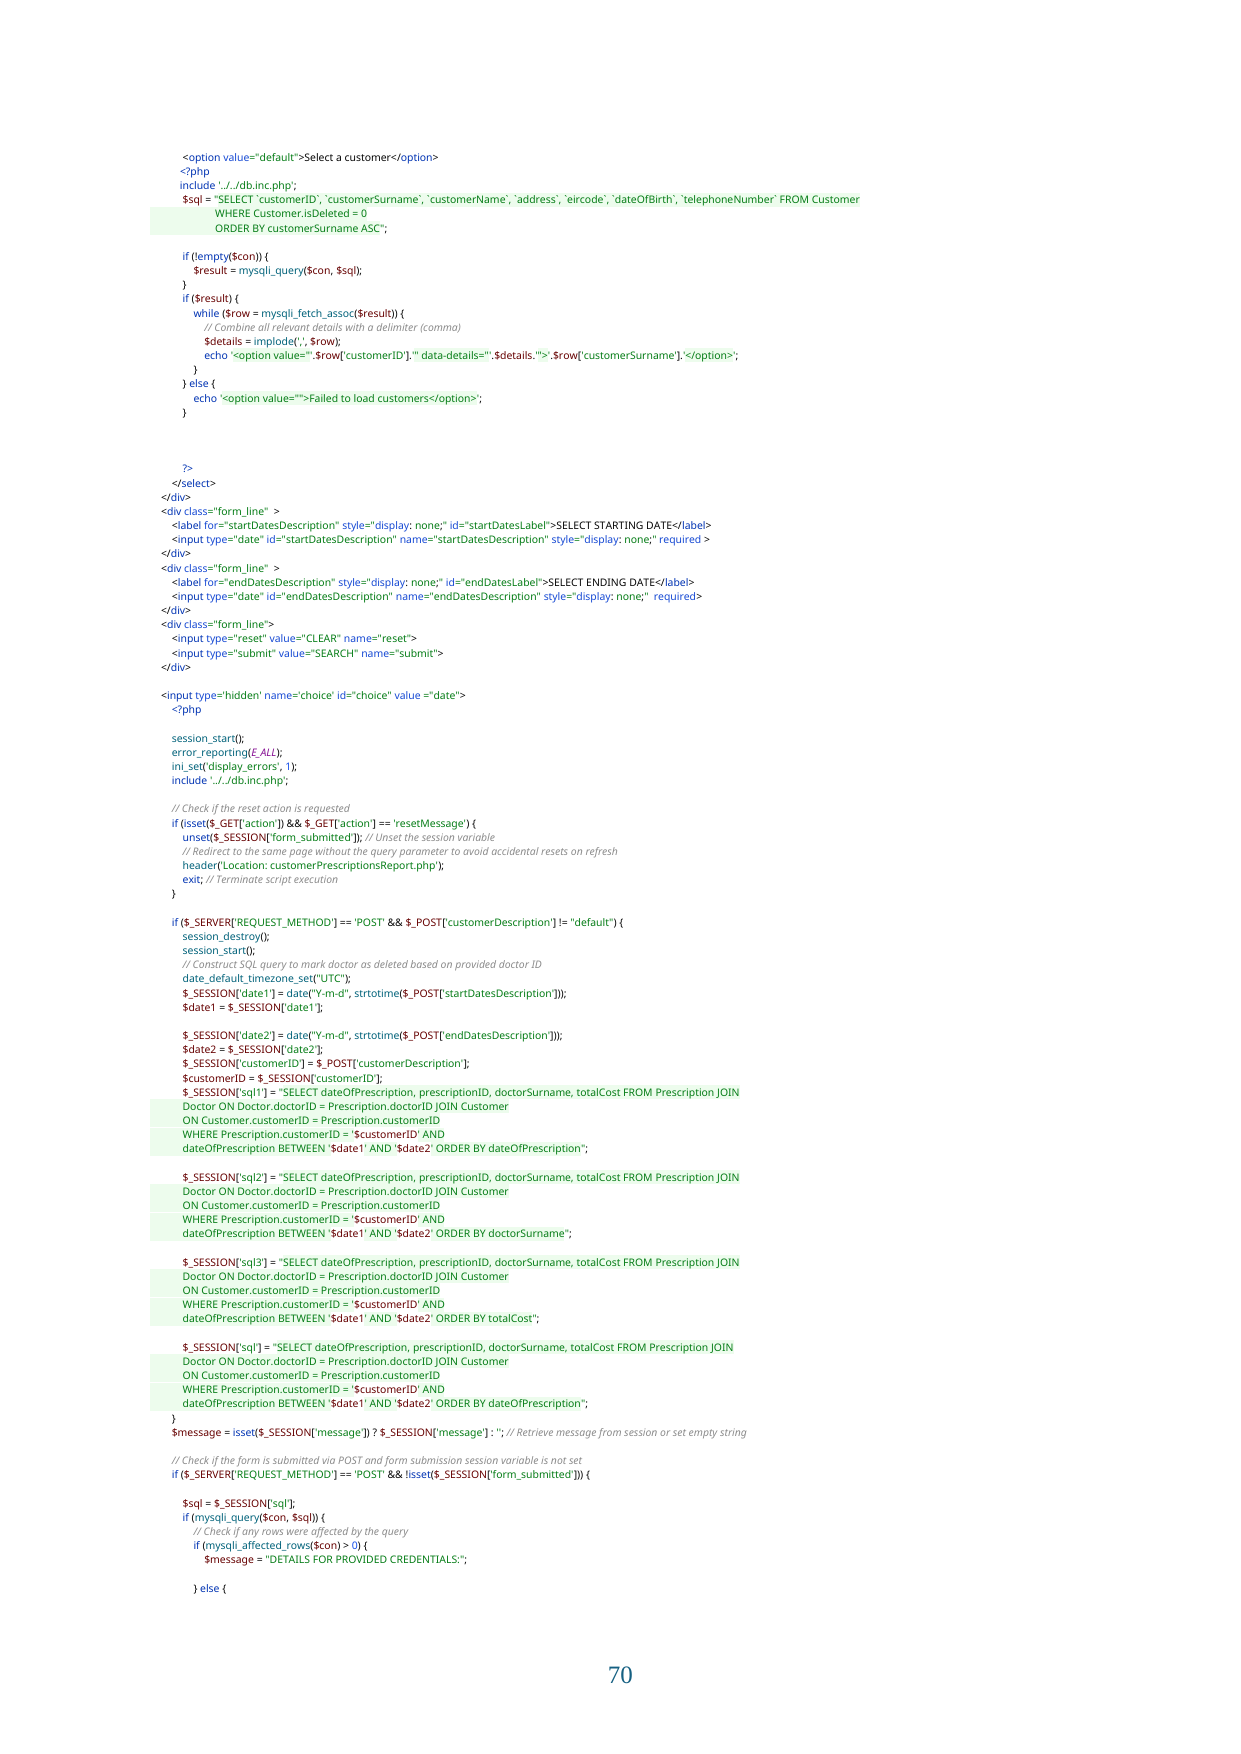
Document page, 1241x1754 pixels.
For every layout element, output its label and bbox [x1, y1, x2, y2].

picture [201, 861, 206, 869]
picture [215, 1543, 220, 1551]
picture [215, 1515, 220, 1524]
picture [316, 309, 321, 317]
picture [212, 750, 217, 759]
picture [204, 1515, 209, 1523]
picture [239, 268, 247, 274]
picture [254, 1515, 259, 1523]
picture [229, 947, 235, 954]
picture [195, 1515, 203, 1521]
picture [218, 735, 226, 742]
picture [384, 1033, 392, 1039]
picture [262, 311, 270, 317]
picture [190, 863, 199, 869]
picture [248, 268, 253, 276]
picture [210, 974, 215, 982]
picture [295, 268, 303, 276]
picture [282, 311, 287, 320]
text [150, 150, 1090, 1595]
picture [206, 1543, 214, 1549]
picture [255, 934, 260, 942]
picture [224, 932, 229, 940]
picture [271, 311, 276, 319]
picture [183, 861, 188, 869]
picture [259, 268, 264, 277]
picture [297, 1543, 305, 1549]
picture [232, 1515, 237, 1524]
picture [257, 339, 265, 345]
picture [384, 991, 392, 997]
picture [255, 976, 263, 982]
picture [308, 310, 315, 317]
picture [276, 268, 281, 277]
